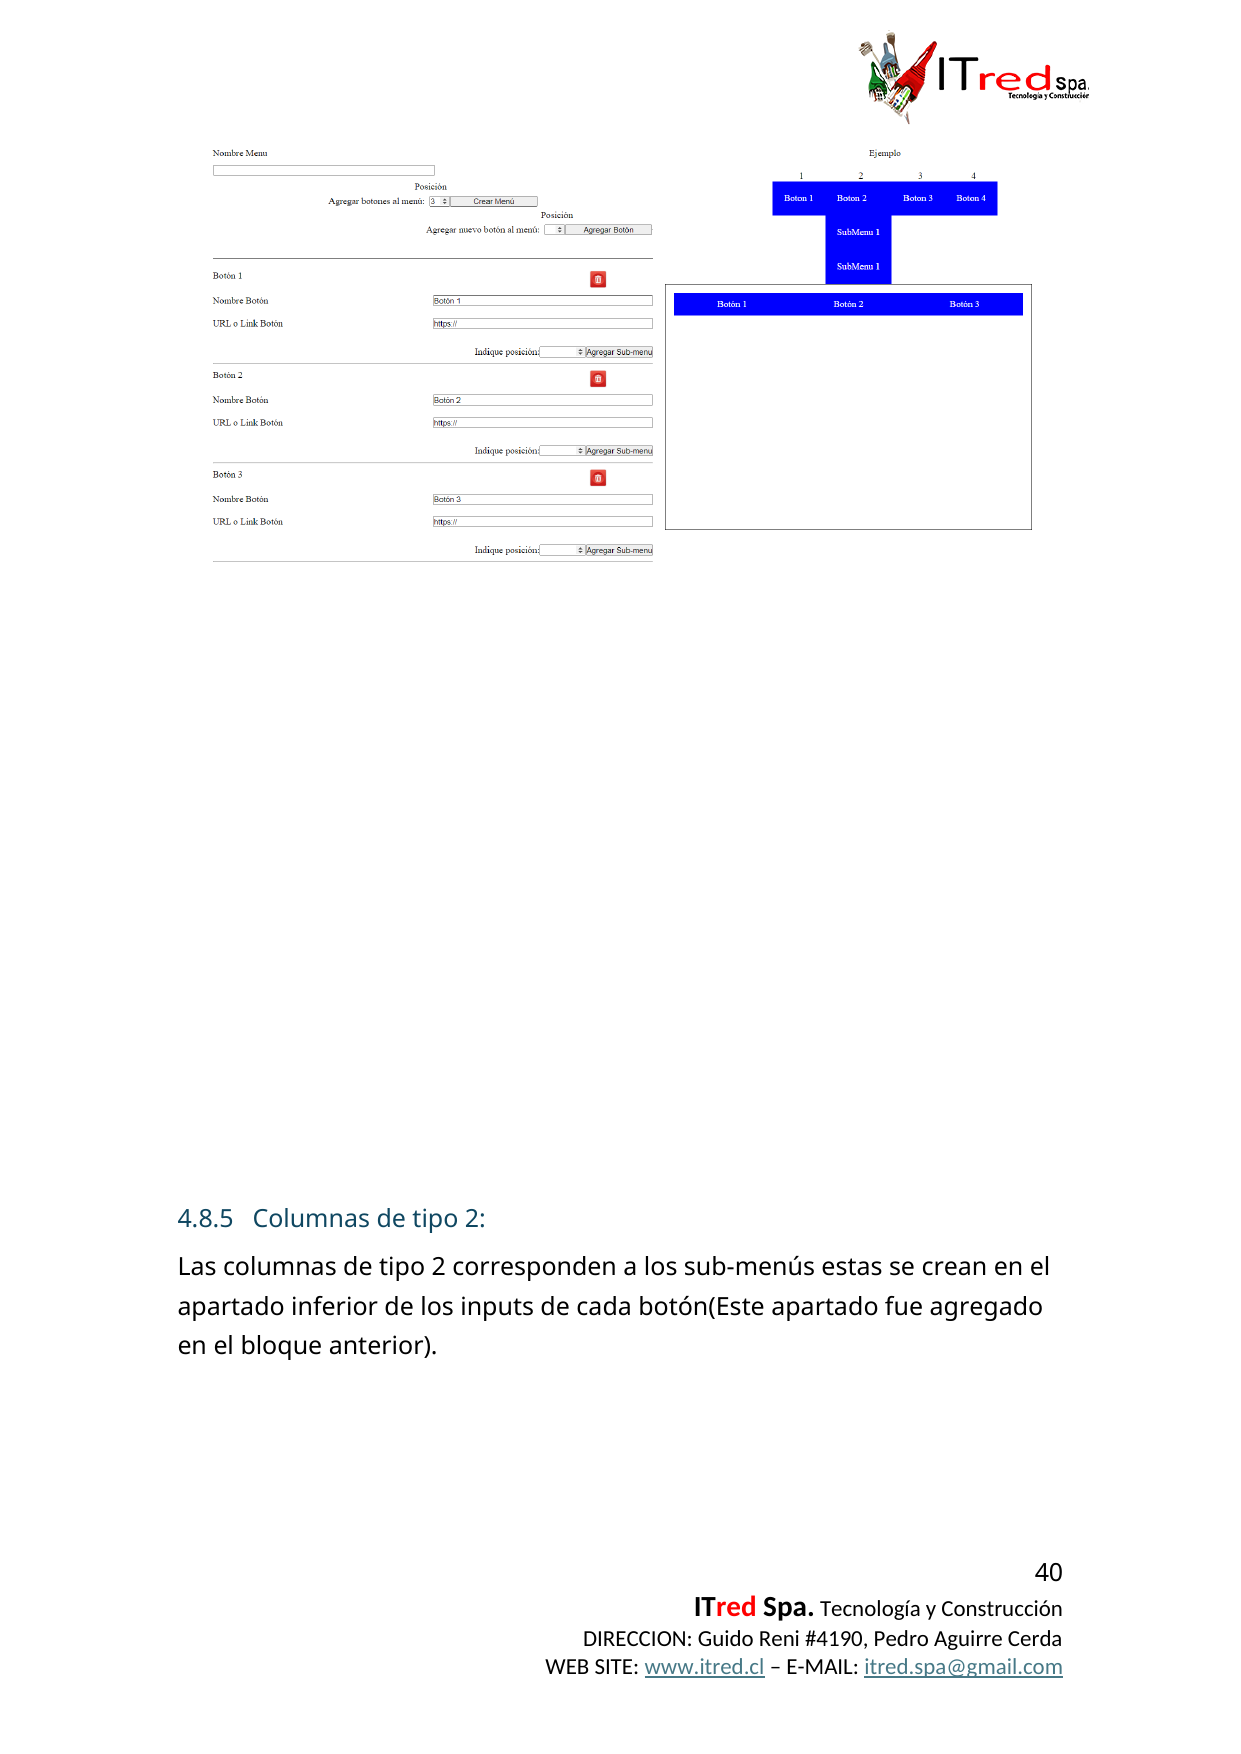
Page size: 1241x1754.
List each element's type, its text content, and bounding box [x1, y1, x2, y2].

subtitle Columnas de tipo 2: [177, 1201, 1063, 1235]
text Las columnas de tipo 2 corresponden a los sub-menús estas se crean en el apartado inferior de los inputs de cada botón(Este apartado fue agregado en el bloque anterior). [177, 1249, 1063, 1362]
picture [177, 147, 1063, 562]
picture [857, 30, 1089, 124]
